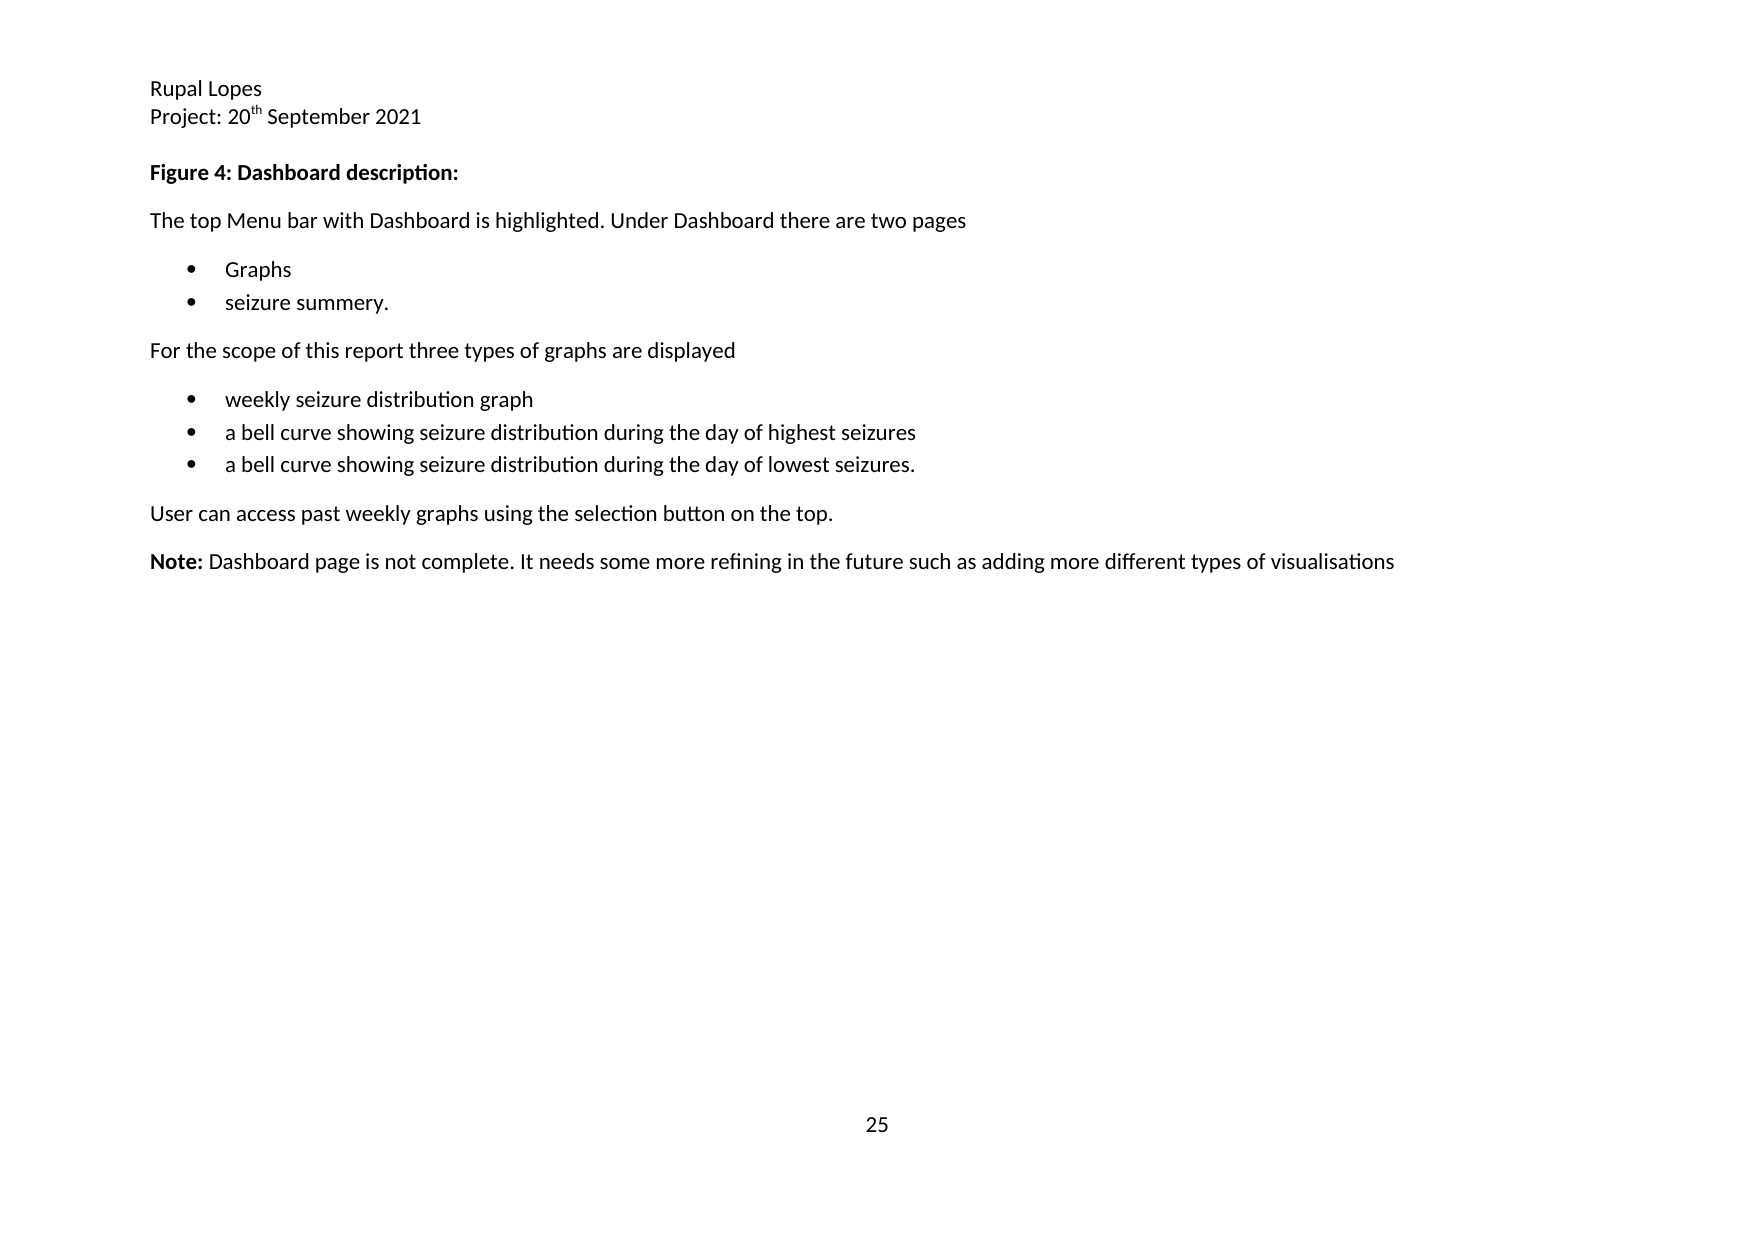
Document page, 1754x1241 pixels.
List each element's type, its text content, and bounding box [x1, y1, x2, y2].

list weekly seizure distribution graph [187, 385, 1604, 413]
list a bell curve showing seizure distribution during the day of lowest seizures. [187, 450, 1604, 478]
list seizure summery. [187, 288, 1604, 316]
text For the scope of this report three types of graphs are displayed [150, 337, 1604, 364]
text Figure 4: Dashboard description: [150, 158, 1604, 186]
list a bell curve showing seizure distribution during the day of highest seizures [187, 418, 1604, 446]
text User can access past weekly graphs using the selection button on the top. [150, 499, 1604, 527]
text Note: Dashboard page is not complete. It needs some more refining in the future such as adding more different types of visualisations [150, 547, 1604, 576]
text The top Menu bar with Dashboard is highlighted. Under Dashboard there are two pages [150, 207, 1604, 235]
list Graphs [187, 256, 1604, 283]
